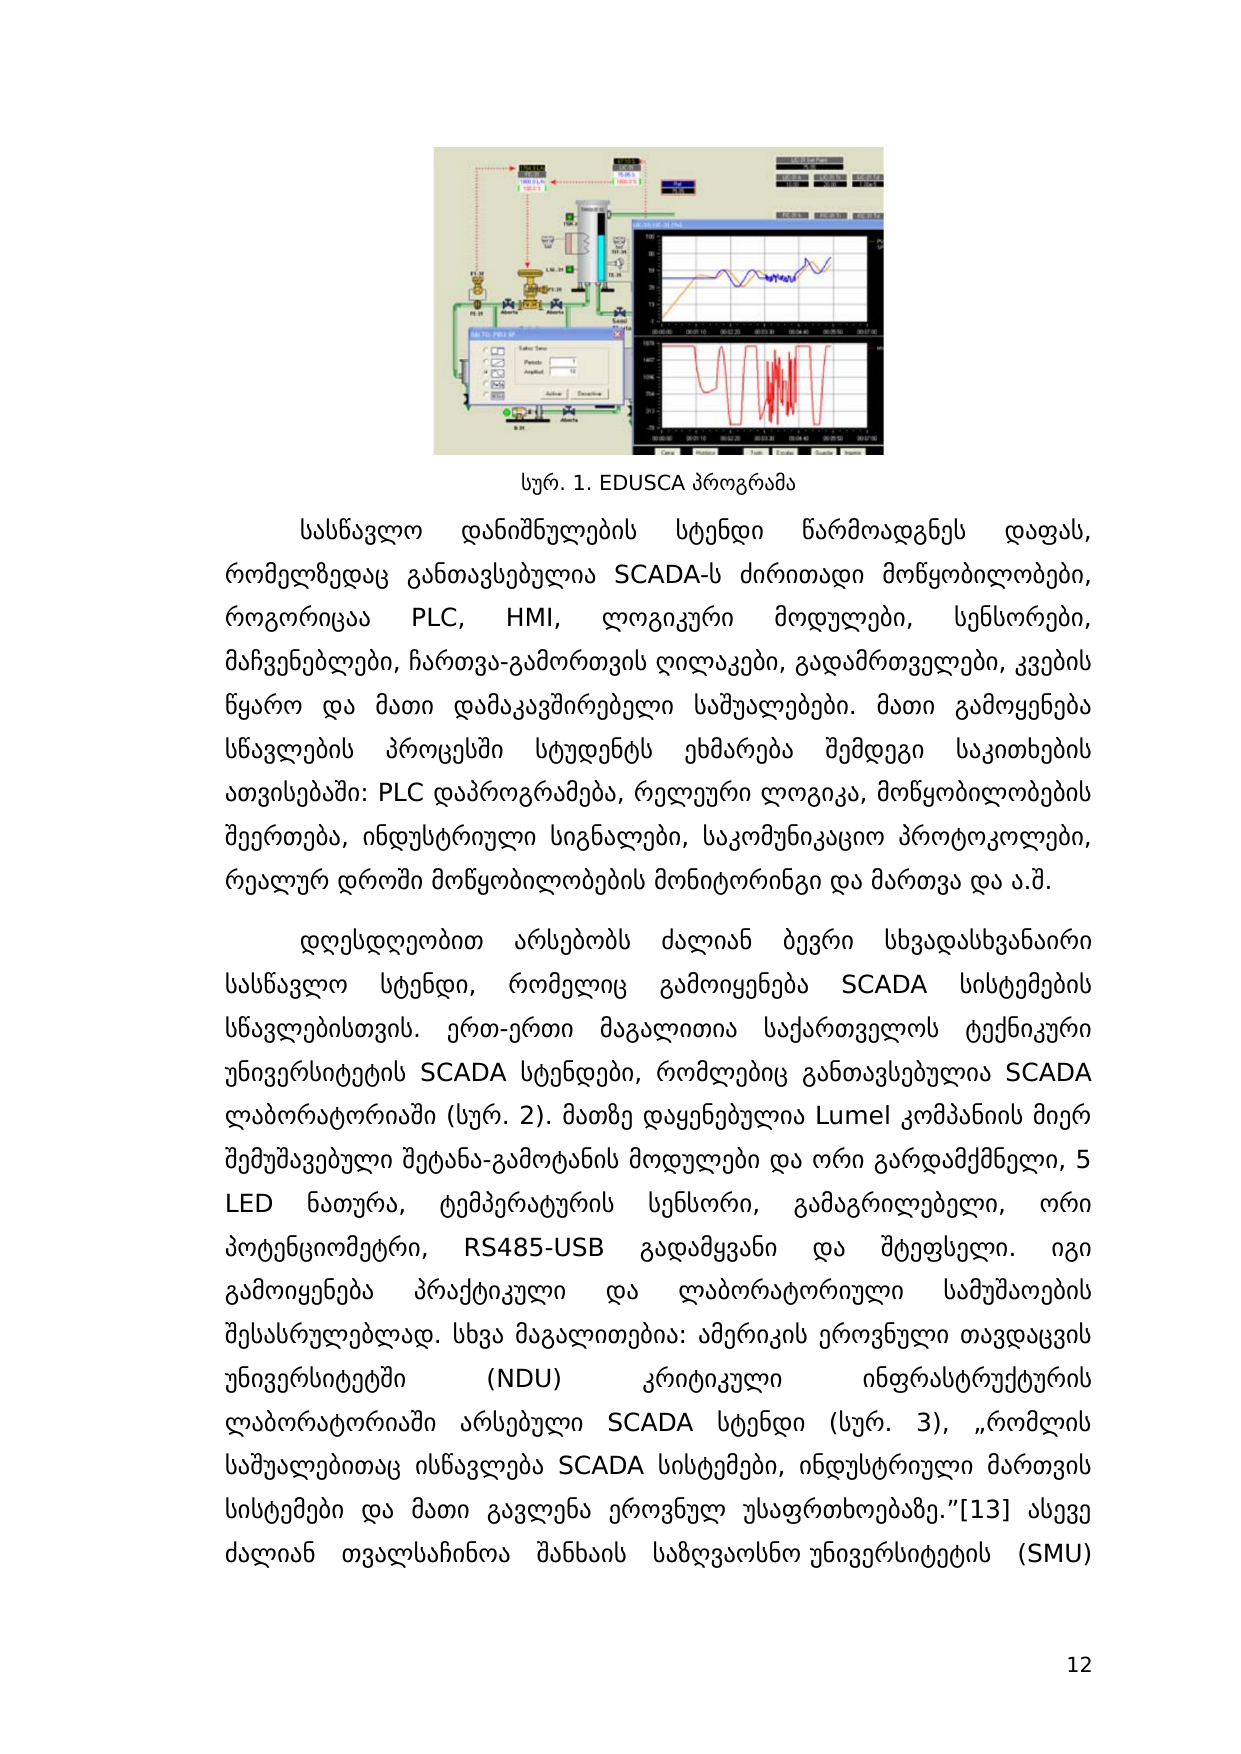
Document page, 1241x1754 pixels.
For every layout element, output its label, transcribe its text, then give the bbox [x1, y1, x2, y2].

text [224, 927, 1092, 1568]
text სურ. 1. EDUSCA პროგრამა [224, 471, 1092, 495]
text სასწავლო დანიშნულების სტენდი წარმოადგნეს დაფას, რომელზედაც განთავსებულია SCADA-ს ძირითადი მოწყობილობები, როგორიცაა PLC, HMI, ლოგიკური მოდულები, სენსორები, მაჩვენებლები, ჩართვა-გამორთვის ღილაკები, გადამრთველები, კვების წყარო და მათი დამაკავშირებელი საშუალებები. მათი გამოყენება სწავლების პროცესში სტუდენტს ეხმარება შემდეგი საკითხების ათვისებაში: PLC დაპროგრამება, რელეური ლოგიკა, მოწყობილობების შეერთება, ინდუსტრიული სიგნალები, საკომუნიკაციო პროტოკოლები, რეალურ დროში მოწყობილობების მონიტორინგი და მართვა და ა.შ. [224, 516, 1092, 895]
